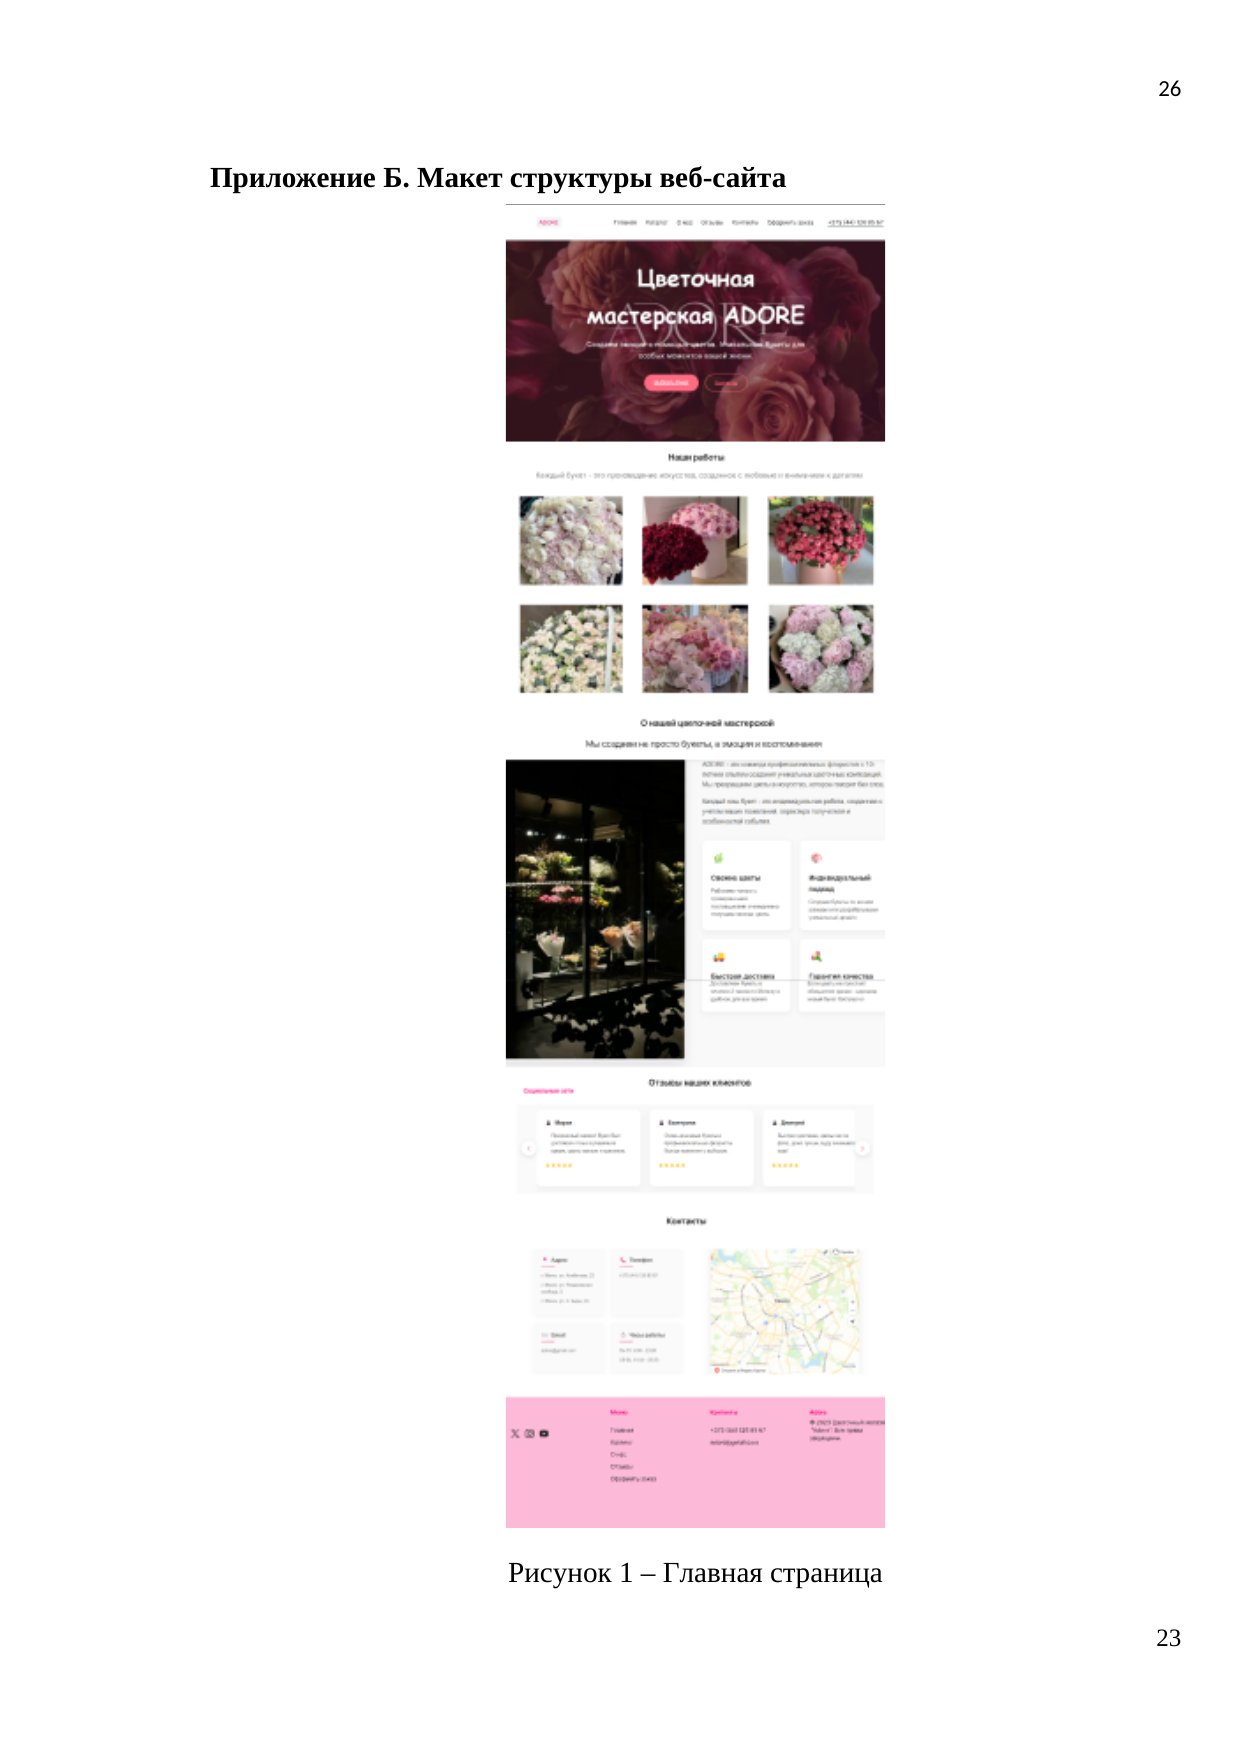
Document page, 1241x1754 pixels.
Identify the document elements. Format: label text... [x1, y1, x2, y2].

picture [505, 204, 886, 1528]
text Приложение Б. Макет структуры веб-сайта [136, 160, 1181, 194]
text Рисунок 1 – Главная страница [136, 1556, 1181, 1589]
text 23 [136, 1623, 1181, 1651]
